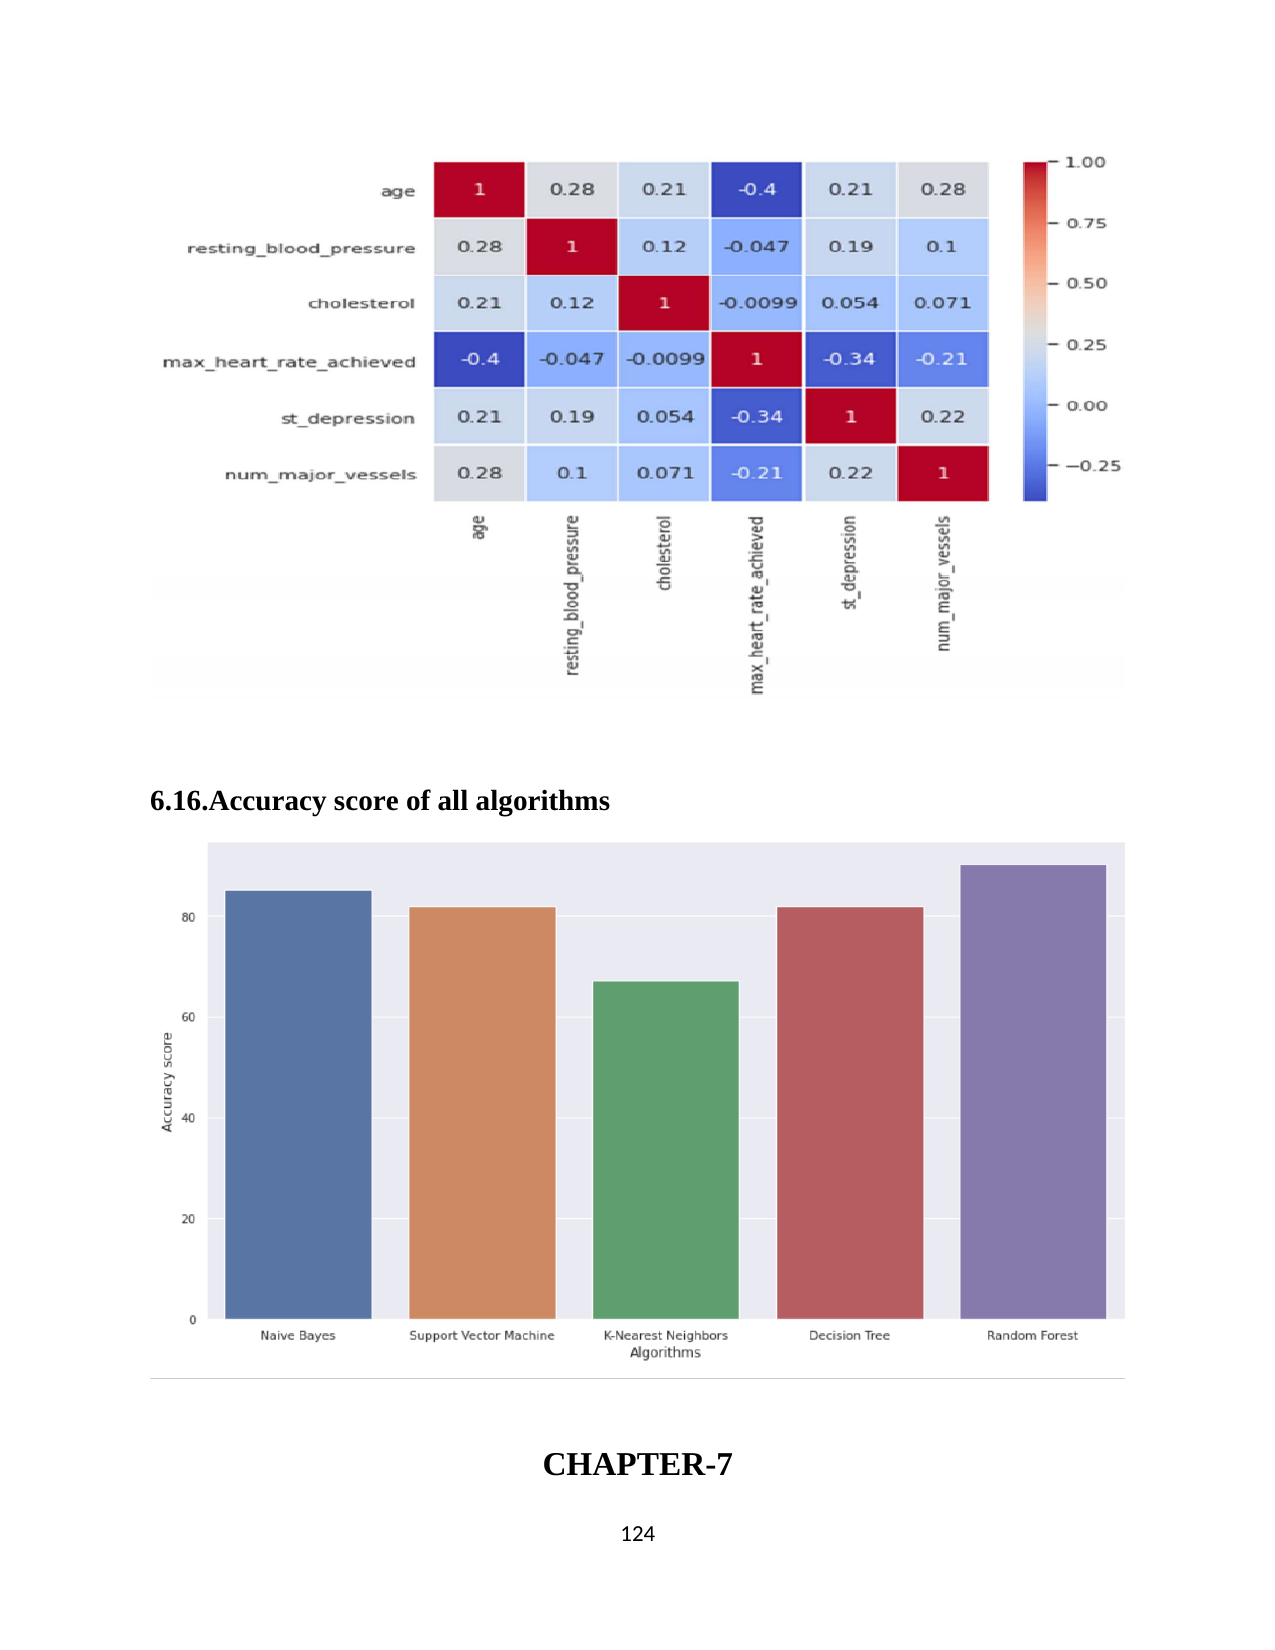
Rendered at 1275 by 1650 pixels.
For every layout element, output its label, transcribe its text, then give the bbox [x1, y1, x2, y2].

text 6.16.Accuracy score of all algorithms [150, 783, 1125, 817]
picture [150, 836, 1125, 1379]
text CHAPTER-7 [150, 1444, 1125, 1483]
picture [150, 150, 1125, 707]
